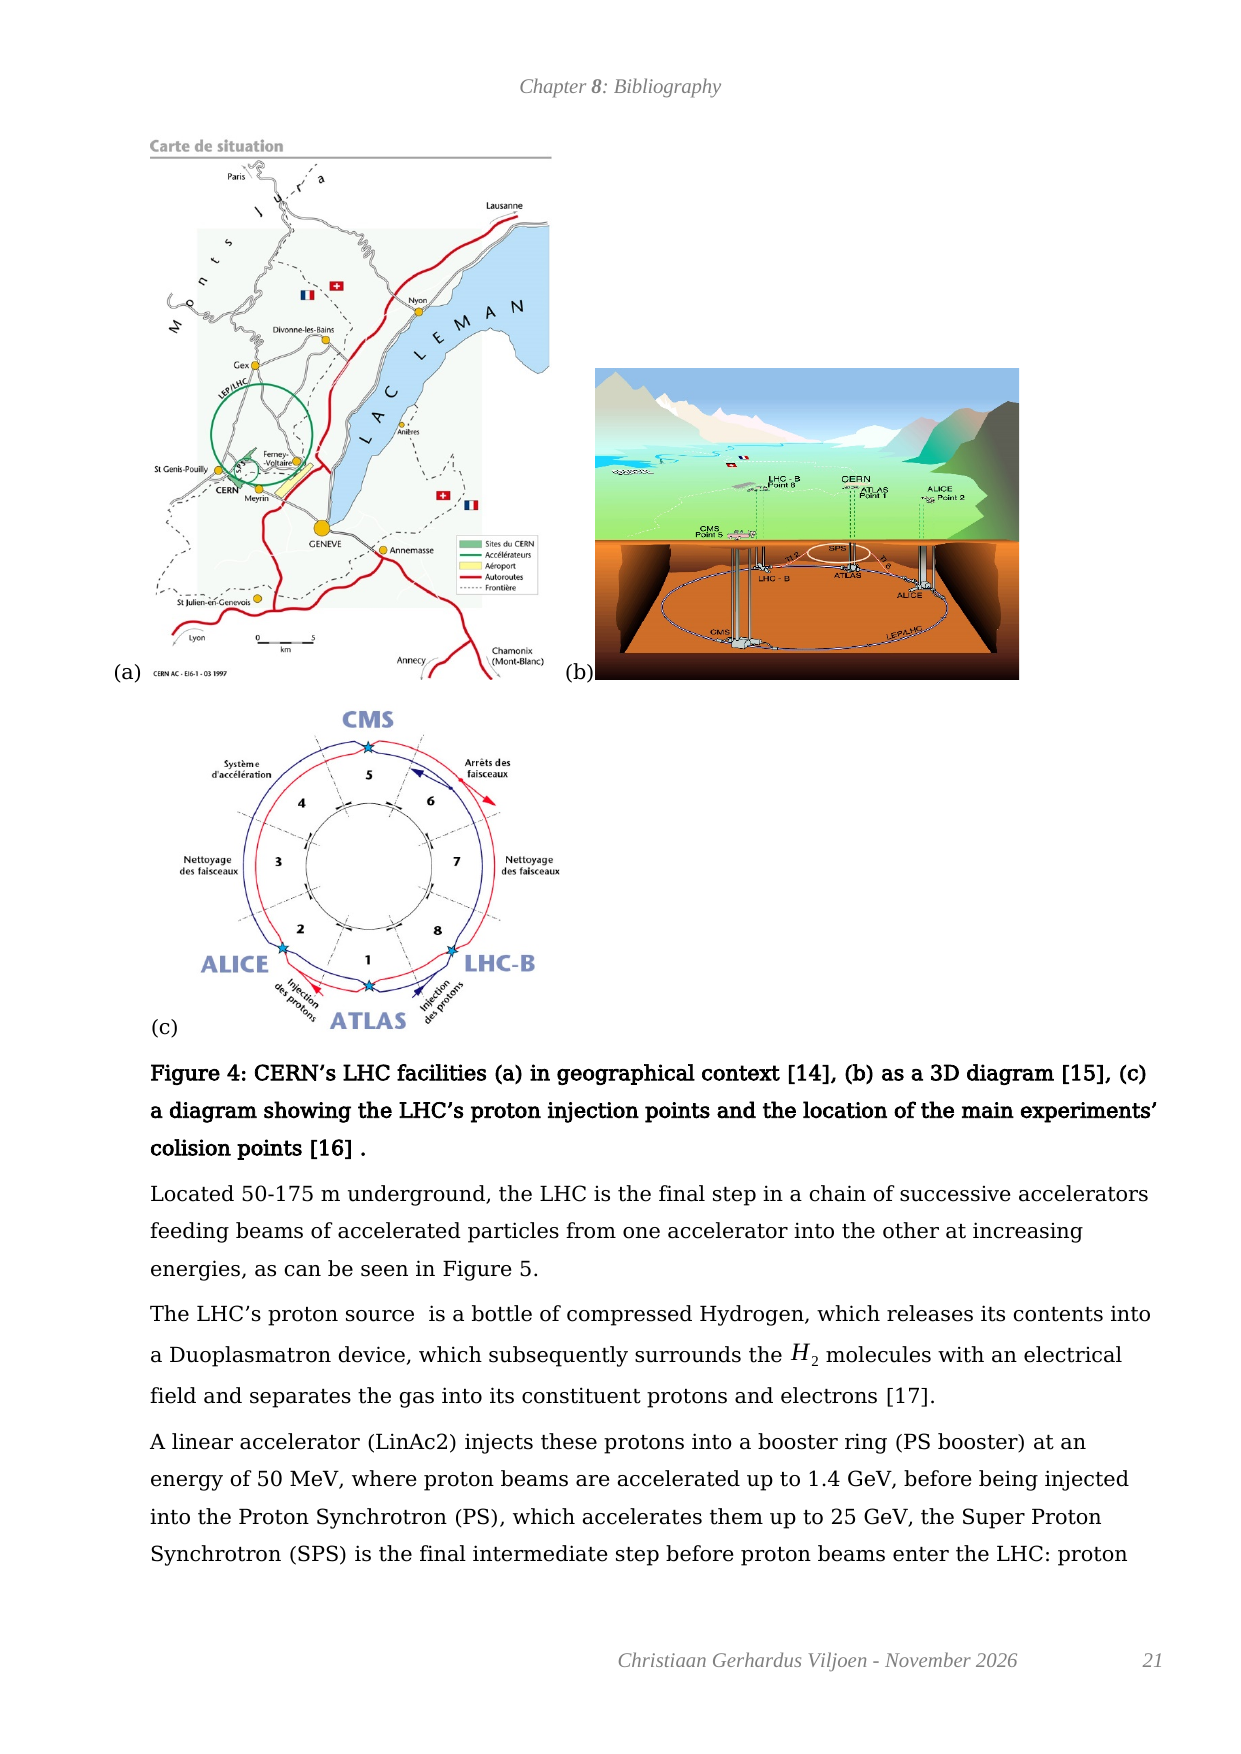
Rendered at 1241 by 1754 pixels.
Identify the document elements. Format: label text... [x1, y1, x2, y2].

picture [150, 135, 558, 680]
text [150, 1428, 1165, 1566]
text Located 50-175 m underground, the LHC is the final step in a chain of successive accelerators feeding beams of accelerated particles from one accelerator into the other at increasing energies, as can be seen in Figure 5. [150, 1180, 1165, 1280]
text Figure 4: CERN’s LHC facilities (a) in geographical context , (b) as a 3D diagram , (c) a diagram showing the LHC’s proton injection points and the location of the main experiments’ colision points . [150, 1059, 1165, 1159]
picture [595, 368, 1020, 680]
picture [179, 704, 560, 1035]
text The LHC’s proton source is a bottle of compressed Hydrogen, which releases its contents into a Duoplasmatron device, which subsequently surrounds the molecules with an electrical field and separates the gas into its constituent protons and electrons . [150, 1301, 1165, 1408]
